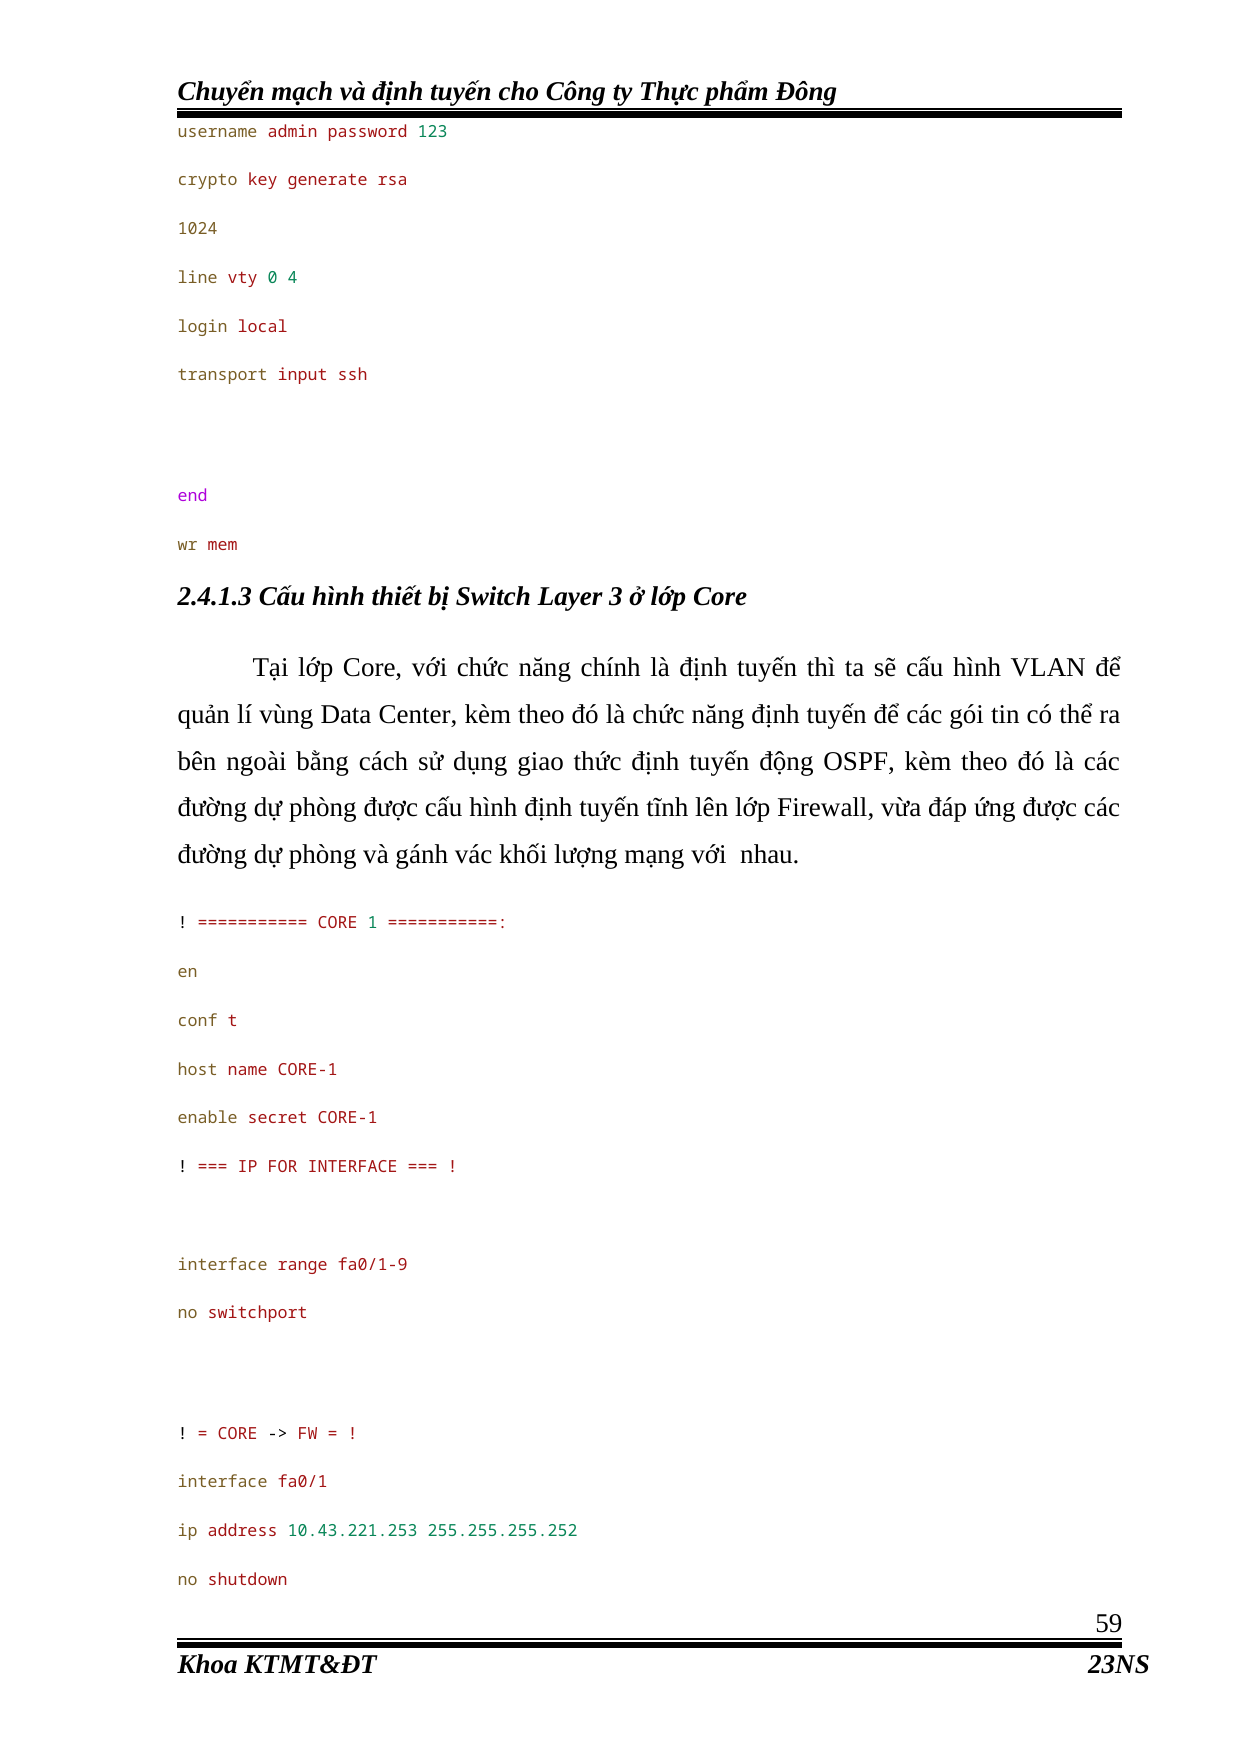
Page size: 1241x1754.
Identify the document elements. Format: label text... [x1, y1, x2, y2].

text interface fa0/1 [177, 1469, 1122, 1493]
text end [177, 482, 1122, 506]
text en [177, 958, 1122, 982]
text host name CORE-1 [177, 1056, 1122, 1080]
text ! = CORE -> FW = ! [177, 1420, 1122, 1444]
text ! =========== CORE 1 ===========: [177, 910, 1122, 933]
text conf t [177, 1007, 1122, 1031]
text interface range fa0/1-9 [177, 1251, 1122, 1275]
text line vty 0 4 [177, 264, 1122, 288]
text no switchport [177, 1300, 1122, 1323]
text crypto key generate rsa [177, 167, 1122, 191]
text Tại lớp Core, với chức năng chính là định tuyến thì ta sẽ cấu hình VLAN để quản lí vùng Data Center, kèm theo đó là chức năng định tuyến để các gói tin có thể ra bên ngoài bằng cách sử dụng giao thức định tuyến động OSPF, kèm theo đó là các đường dự phòng được cấu hình định tuyến tĩnh lên lớp Firewall, vừa đáp ứng được các đường dự phòng và gánh vác khối lượng mạng với nhau. [177, 651, 1122, 869]
text ip address 10.43.221.253 255.255.255.252 [177, 1518, 1122, 1541]
text no shutdown [177, 1566, 1122, 1590]
text username admin password 123 [177, 118, 1122, 142]
text 1024 [177, 216, 1122, 239]
subtitle 2.4.1.3 Cấu hình thiết bị Switch Layer 3 ở lớp Core [177, 580, 1122, 611]
text ! === IP FOR INTERFACE === ! [177, 1153, 1122, 1177]
text enable secret CORE-1 [177, 1105, 1122, 1128]
text transport input ssh [177, 362, 1122, 386]
text login local [177, 313, 1122, 337]
text wr mem [177, 531, 1122, 555]
